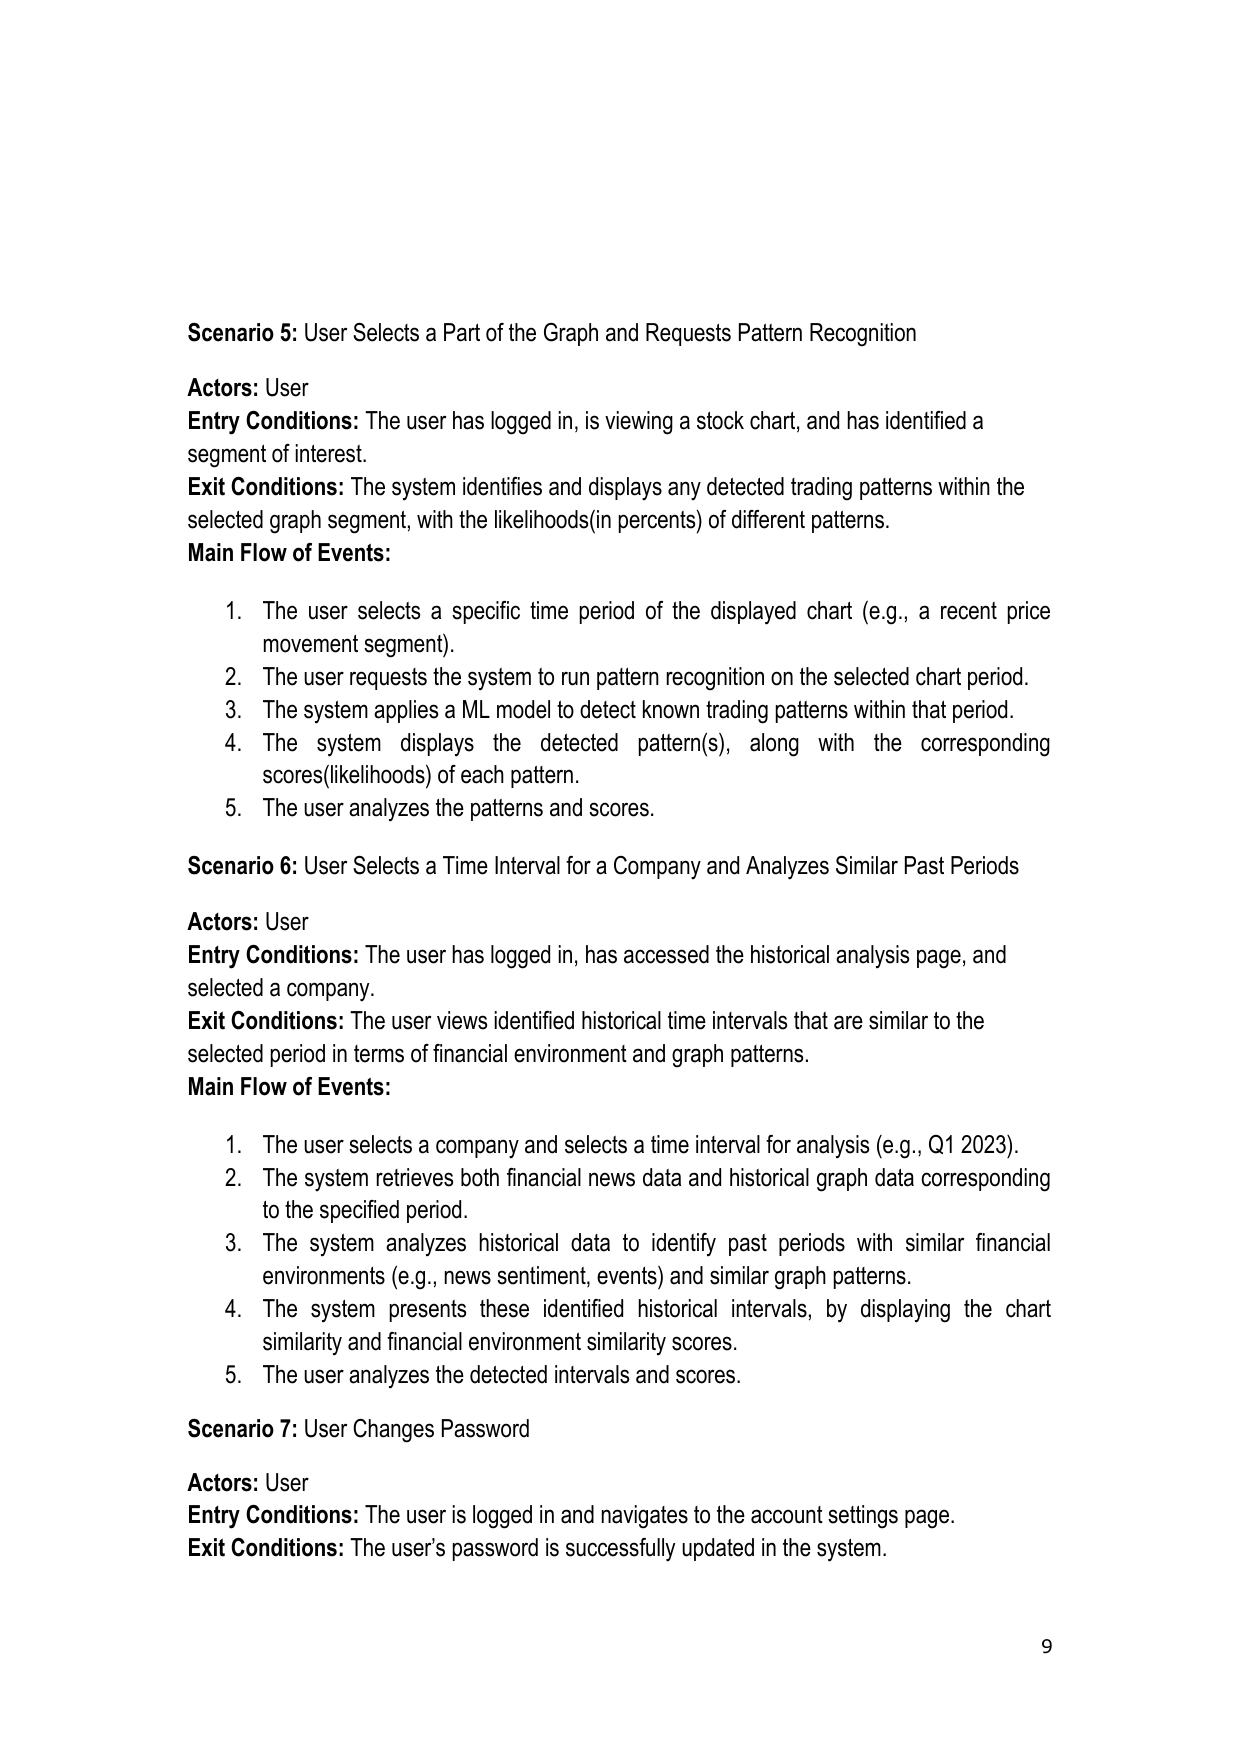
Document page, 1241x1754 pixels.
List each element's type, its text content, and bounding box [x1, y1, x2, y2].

text Actors: User [187, 373, 1053, 402]
text Actors: User Entry Conditions: The user is logged in and navigates to the account settings page. Exit Conditions: The user’s password is successfully updated in the system. [187, 1467, 1053, 1562]
text Entry Conditions: The user has logged in, is viewing a stock chart, and has identified a segment of interest. Exit Conditions: The system identifies and displays any detected trading patterns within the selected graph segment, with the likelihoods(in percents) of different patterns. Main Flow of Events: [187, 406, 1053, 567]
list The user analyzes the patterns and scores. [225, 793, 1053, 822]
text Actors: User Entry Conditions: The user has logged in, has accessed the historical analysis page, and selected a company. Exit Conditions: The user views identified historical time intervals that are similar to the selected period in terms of financial environment and graph patterns. Main Flow of Events: [187, 907, 1053, 1100]
list The user selects a company and selects a time interval for analysis (e.g., Q1 2023). [225, 1129, 1053, 1158]
text Scenario 5: User Selects a Part of the Graph and Requests Pattern Recognition [187, 317, 1053, 346]
list The system displays the detected pattern(s), along with the corresponding scores(likelihoods) of each pattern. [225, 727, 1053, 789]
text Scenario 6: User Selects a Time Interval for a Company and Analyzes Similar Past Periods [187, 851, 1053, 880]
list The system retrieves both financial news data and historical graph data corresponding to the specified period. [225, 1162, 1053, 1224]
list The user requests the system to run pattern recognition on the selected chart period. [225, 662, 1053, 690]
list The system presents these identified historical intervals, by displaying the chart similarity and financial environment similarity scores. [225, 1294, 1053, 1356]
list The system analyzes historical data to identify past periods with similar financial environments (e.g., news sentiment, events) and similar graph patterns. [225, 1228, 1053, 1290]
list The user analyzes the detected intervals and scores. [225, 1360, 1053, 1389]
text Scenario 7: User Changes Password [187, 1414, 1053, 1442]
list The user selects a specific time period of the displayed chart (e.g., a recent price movement segment). [225, 596, 1053, 657]
list The system applies a ML model to detect known trading patterns within that period. [225, 694, 1053, 723]
